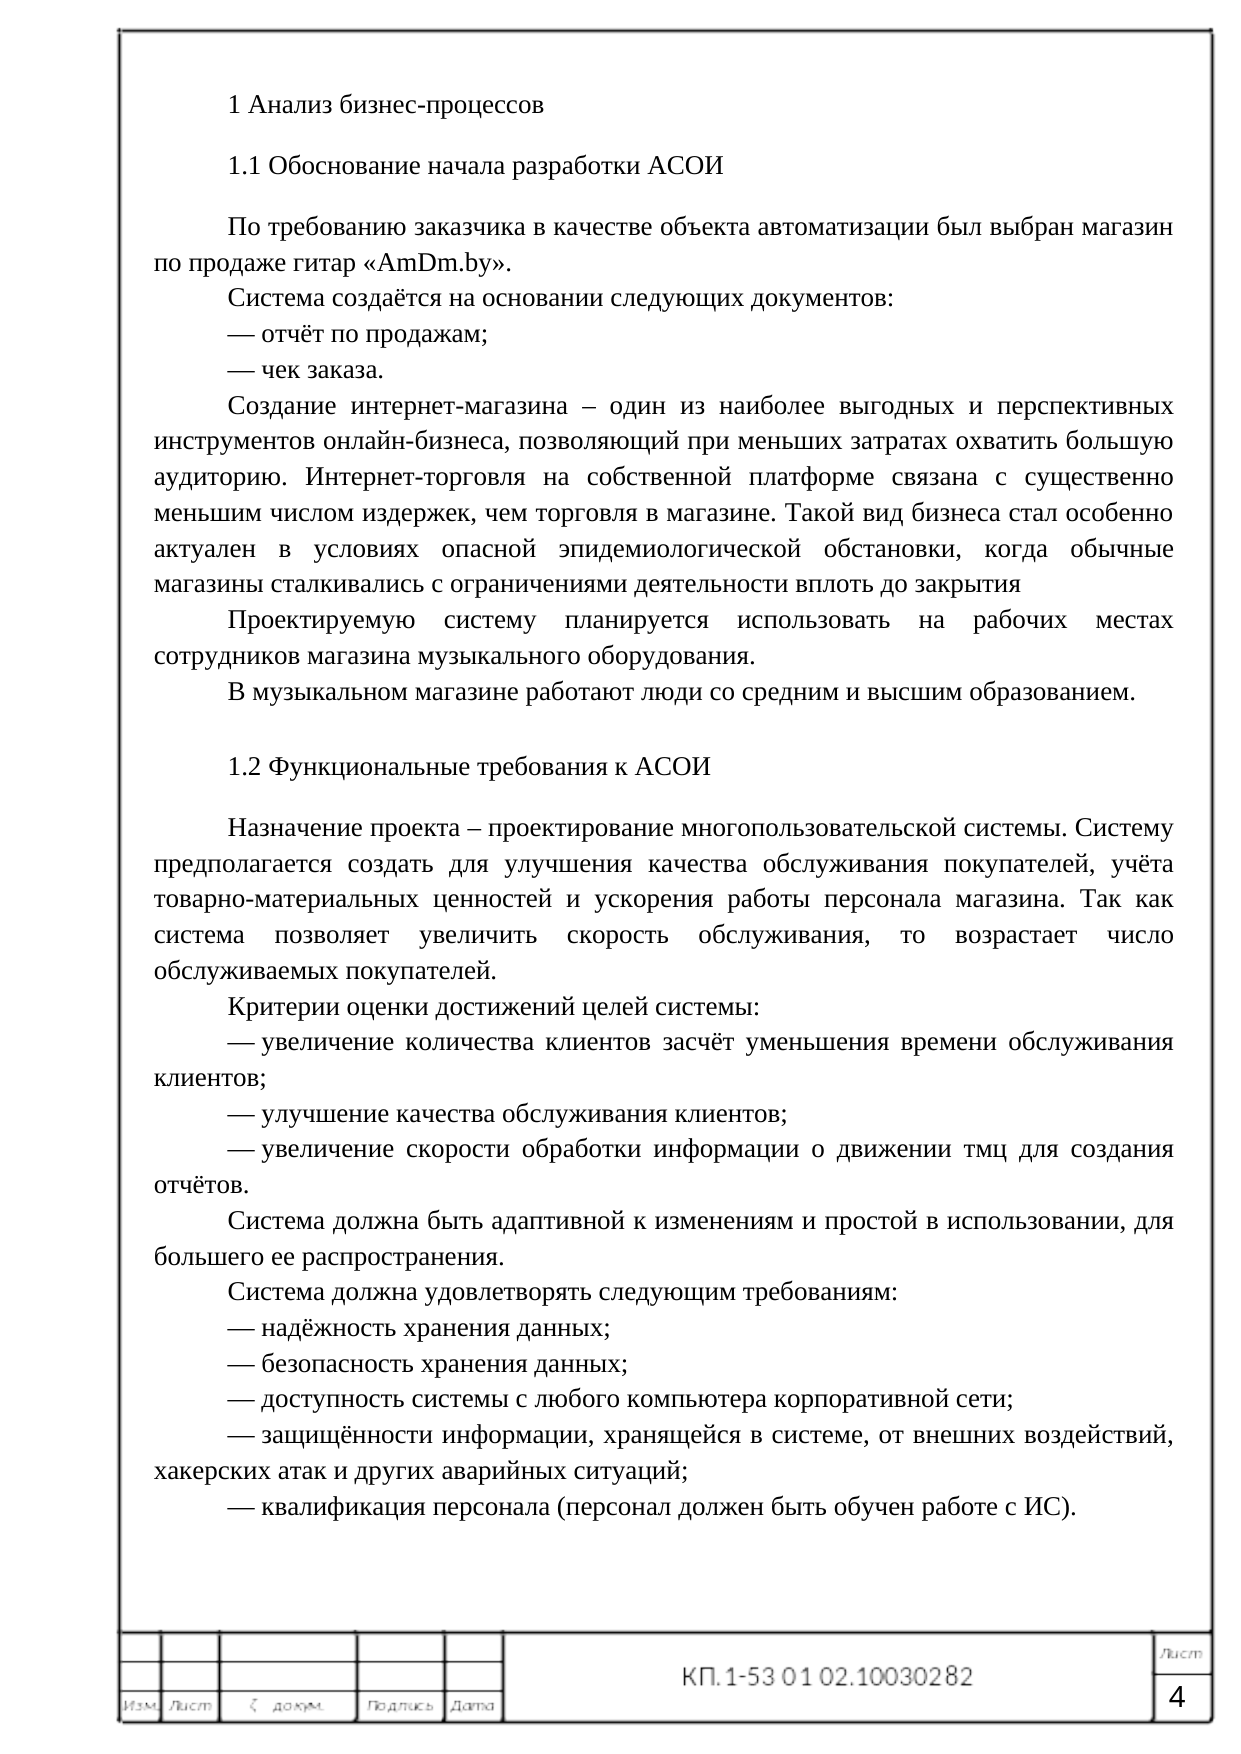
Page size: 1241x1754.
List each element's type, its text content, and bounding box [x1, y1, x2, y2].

text Система создаётся на основании следующих документов: [153, 282, 1175, 313]
text В музыкальном магазине работают люди со средним и высшим образованием. [153, 674, 1175, 706]
text Проектируемую систему планируется использовать на рабочих местах сотрудников магазина музыкального оборудования. [153, 603, 1175, 670]
list доступность системы с любого компьютера корпоративной сети; [153, 1383, 1175, 1414]
text Анализ бизнес-процессов [153, 89, 1175, 120]
text Назначение проекта – проектирование многопользовательской системы. Систему предполагается создать для улучшения качества обслуживания покупателей, учёта товарно-материальных ценностей и ускорения работы персонала магазина. Так как система позволяет увеличить скорость обслуживания, то возрастает число обслуживаемых покупателей. [153, 811, 1175, 985]
list чек заказа. [153, 353, 1175, 384]
text Критерии оценки достижений целей системы: [153, 989, 1175, 1021]
text Система должна удовлетворять следующим требованиям: [153, 1275, 1175, 1307]
list квалификация персонала (персонал должен быть обучен работе с ИС). [153, 1490, 1175, 1521]
text Обоснование начала разработки АСОИ [153, 149, 1175, 181]
text Создание интернет-магазина – один из наиболее выгодных и перспективных инструментов онлайн-бизнеса, позволяющий при меньших затратах охватить большую аудиторию. Интернет-торговля на собственной платформе связана с существенно меньшим числом издержек, чем торговля в магазине. Такой вид бизнеса стал особенно актуален в условиях опасной эпидемиологической обстановки, когда обычные магазины сталкивались с ограничениями деятельности вплоть до закрытия [153, 389, 1175, 598]
list безопасность хранения данных; [153, 1347, 1175, 1378]
text Функциональные требования к АСОИ [153, 750, 1175, 781]
list защищённости информации, хранящейся в системе, от внешних воздействий, хакерских атак и других аварийных ситуаций; [153, 1418, 1175, 1485]
list увеличение количества клиентов засчёт уменьшения времени обслуживания клиентов; [153, 1025, 1175, 1092]
list улучшение качества обслуживания клиентов; [153, 1097, 1175, 1128]
list увеличение скорости обработки информации о движении тмц для создания отчётов. [153, 1132, 1175, 1199]
list отчёт по продажам; [153, 317, 1175, 348]
text По требованию заказчика в качестве объекта автоматизации был выбран магазин по продаже гитар «AmDm.by». [153, 210, 1175, 277]
list надёжность хранения данных; [153, 1311, 1175, 1342]
text Система должна быть адаптивной к изменениям и простой в использовании, для большего ее распространения. [153, 1204, 1175, 1271]
